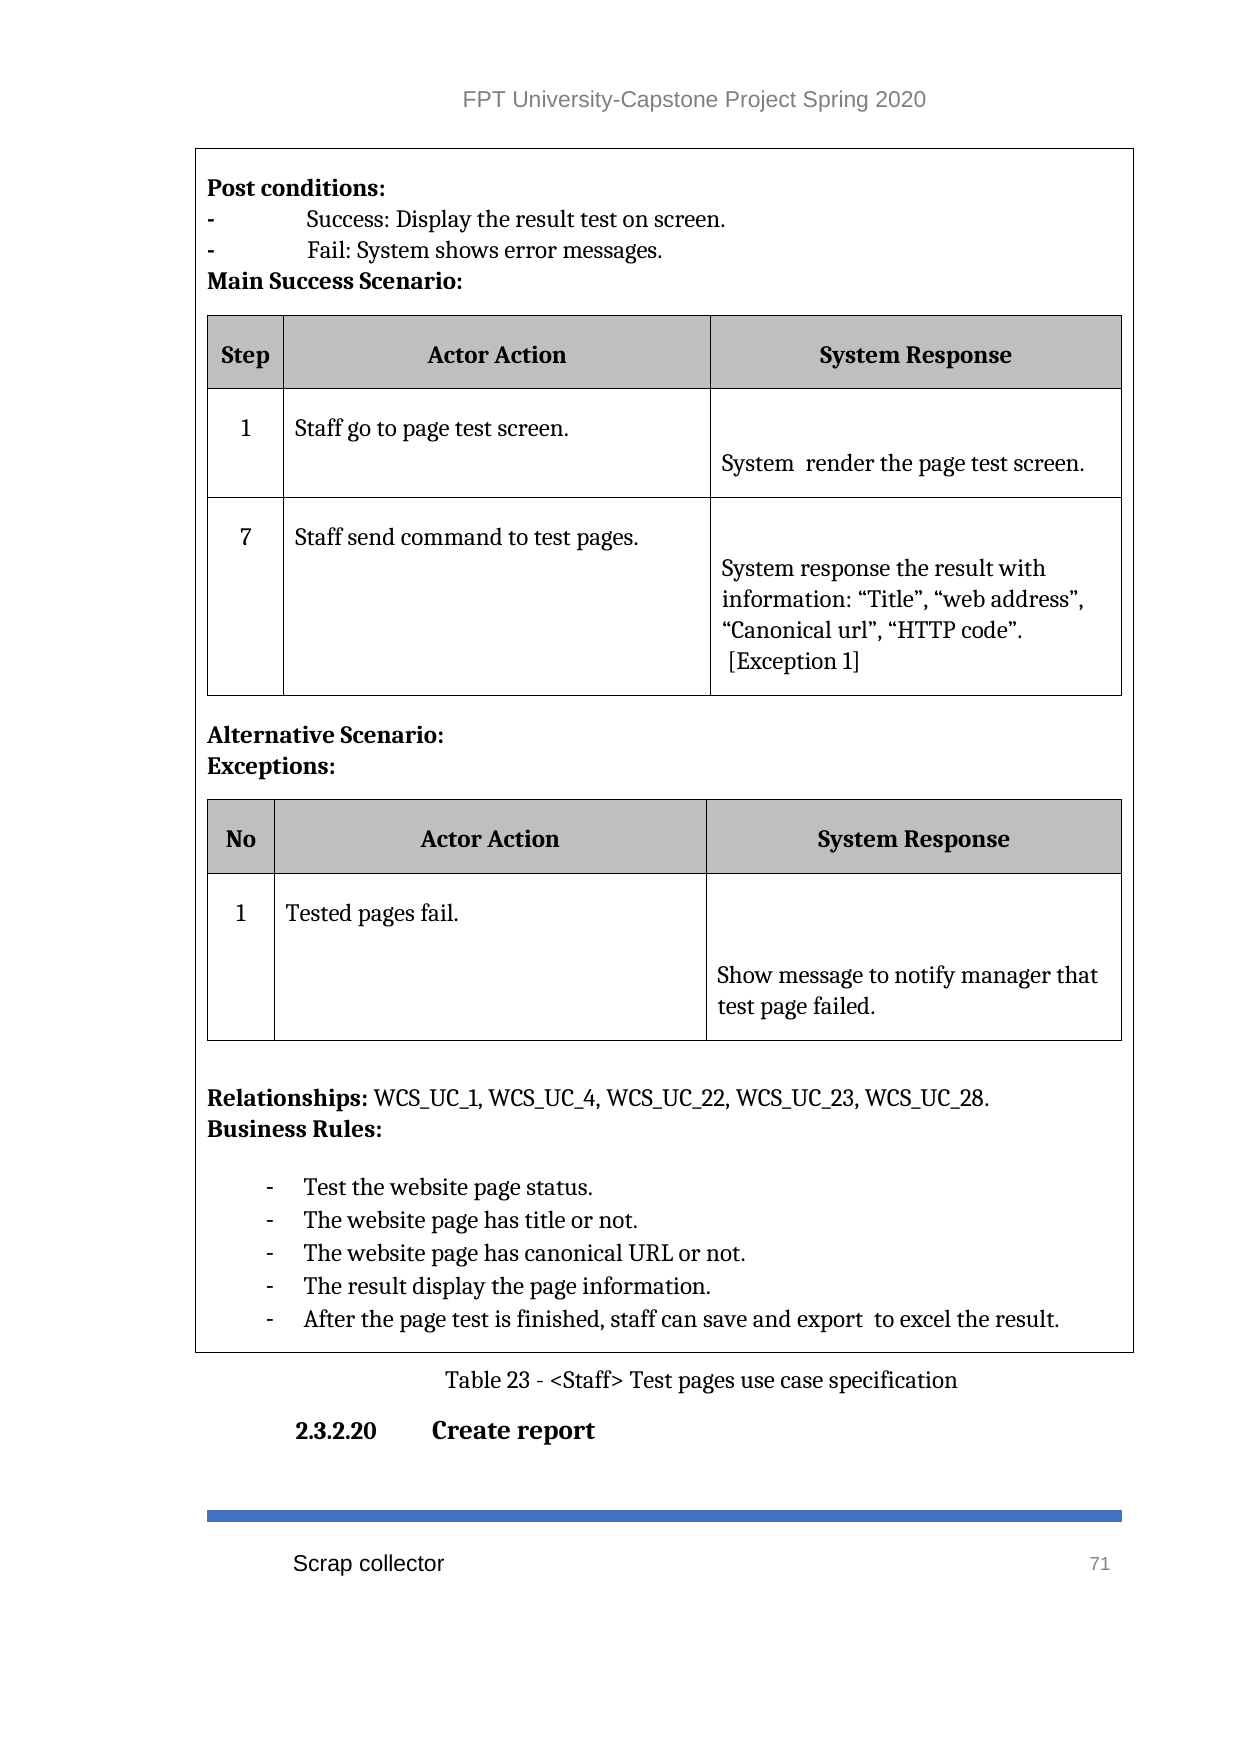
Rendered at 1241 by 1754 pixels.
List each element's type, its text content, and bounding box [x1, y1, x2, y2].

list Create report [295, 1415, 1122, 1446]
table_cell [196, 149, 1133, 1352]
